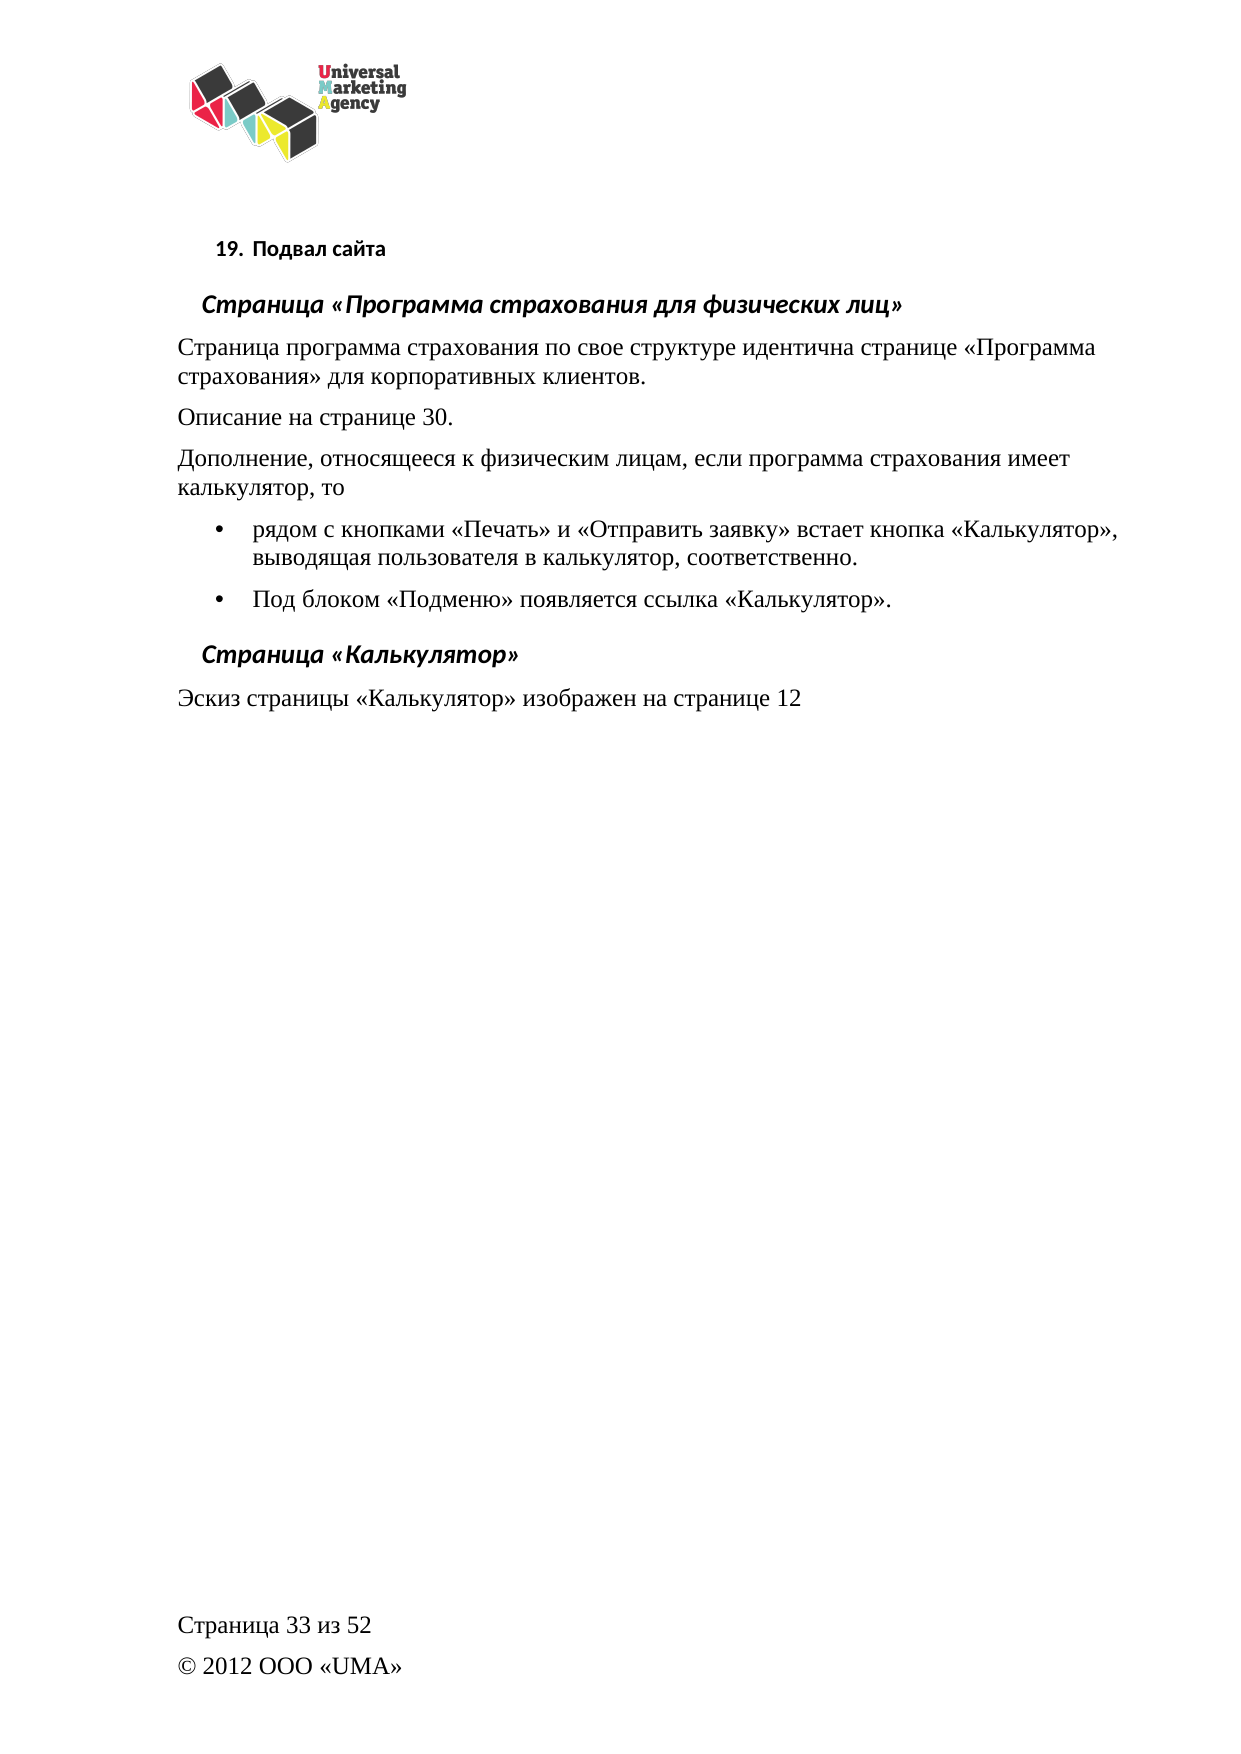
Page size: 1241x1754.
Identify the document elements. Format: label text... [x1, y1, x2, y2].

list Под блоком «Подменю» появляется ссылка «Калькулятор». [215, 584, 1152, 612]
text Страница программа страхования по свое структуре идентична странице «Программа страхования» для корпоративных клиентов. [177, 332, 1152, 390]
picture [177, 24, 415, 193]
text Дополнение, относящееся к физическим лицам, если программа страхования имеет калькулятор, то [177, 443, 1152, 501]
list рядом с кнопками «Печать» и «Отправить заявку» встает кнопка «Калькулятор», выводящая пользователя в калькулятор, соответственно. [215, 513, 1152, 571]
list Подвал сайта [215, 234, 1152, 262]
text Описание на странице 30. [177, 402, 1152, 431]
subtitle Страница «Калькулятор» [177, 637, 1152, 671]
text Эскиз страницы «Калькулятор» изображен на странице 12 [177, 683, 1152, 712]
subtitle Страница «Программа страхования для физических лиц» [177, 287, 1152, 320]
